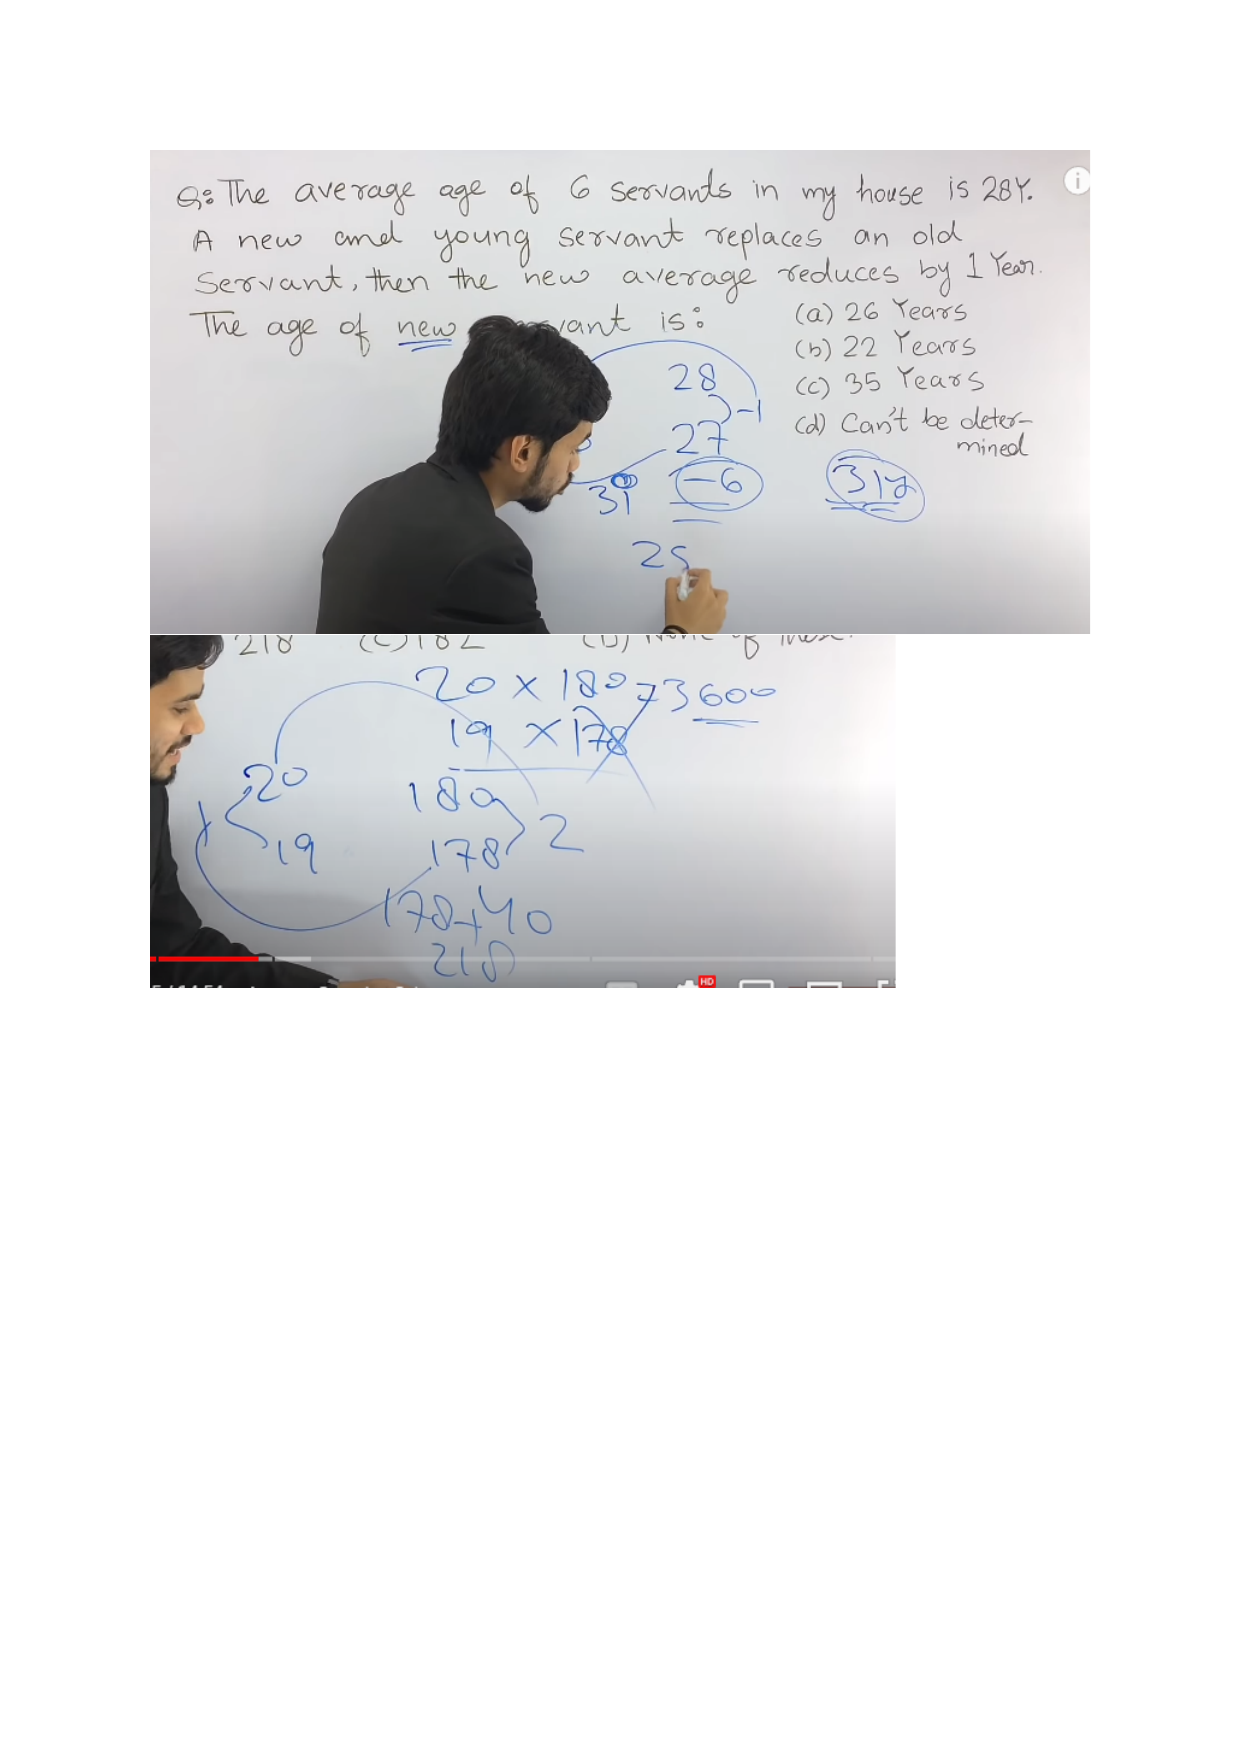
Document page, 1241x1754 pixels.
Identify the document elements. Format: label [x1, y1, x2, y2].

picture [150, 635, 896, 988]
picture [150, 150, 1091, 634]
